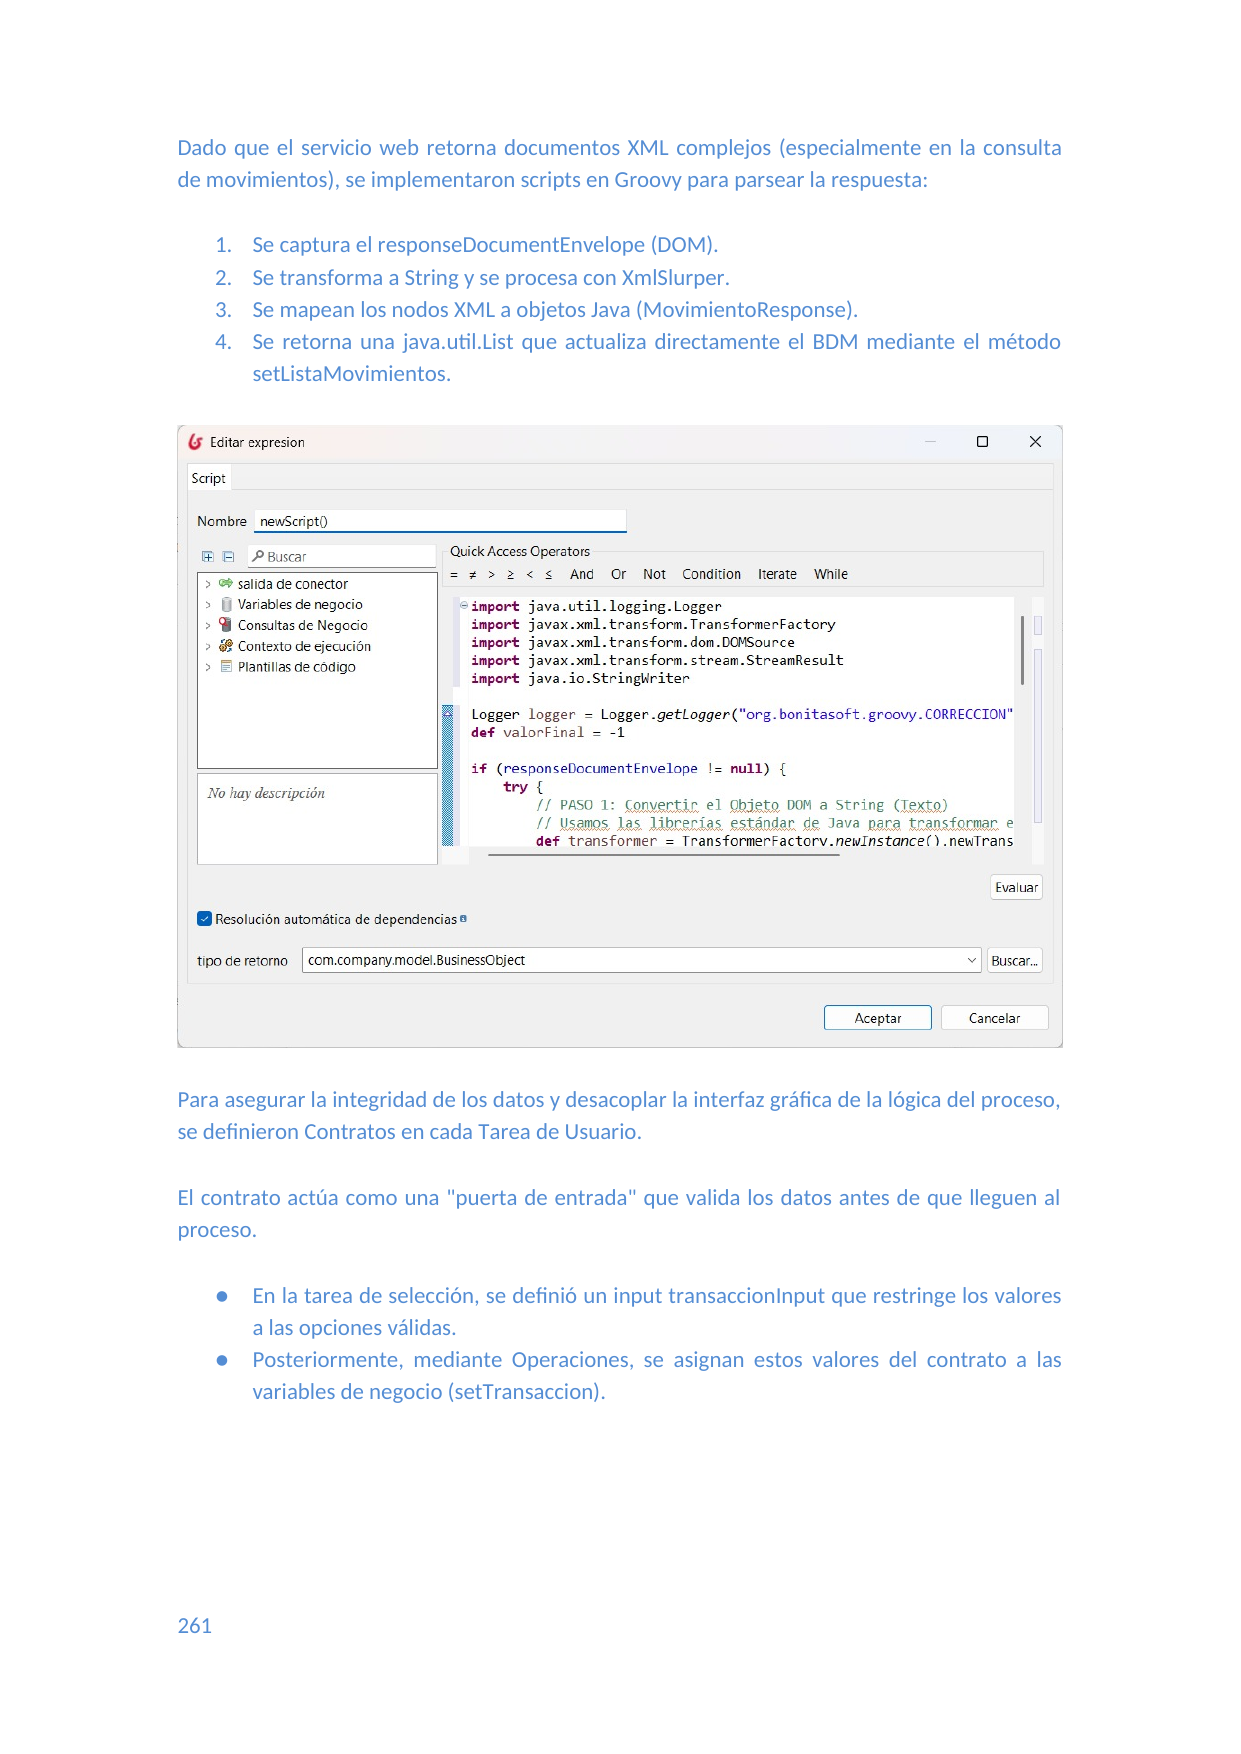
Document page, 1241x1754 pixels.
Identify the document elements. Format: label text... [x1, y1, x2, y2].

text Dado que el servicio web retorna documentos XML complejos (especialmente en la consulta de movimientos), se implementaron scripts en Groovy para parsear la respuesta: [177, 133, 1063, 193]
list Se transforma a String y se procesa con XmlSlurper. [215, 263, 1063, 291]
picture [177, 425, 1063, 1048]
list En la tarea de selección, se definió un input transaccionInput que restringe los valores a las opciones válidas. [215, 1281, 1063, 1341]
list Posteriormente, mediante Operaciones, se asignan estos valores del contrato a las variables de negocio (setTransaccion). [215, 1345, 1063, 1405]
text El contrato actúa como una "puerta de entrada" que valida los datos antes de que lleguen al proceso. [177, 1183, 1063, 1243]
list Se retorna una java.util.List que actualiza directamente el BDM mediante el método setListaMovimientos. [215, 327, 1063, 387]
list Se mapean los nodos XML a objetos Java (MovimientoResponse). [215, 295, 1063, 323]
list Se captura el responseDocumentEnvelope (DOM). [215, 231, 1063, 259]
text Para asegurar la integridad de los datos y desacoplar la interfaz gráfica de la lógica del proceso, se definieron Contratos en cada Tarea de Usuario. [177, 1085, 1063, 1146]
